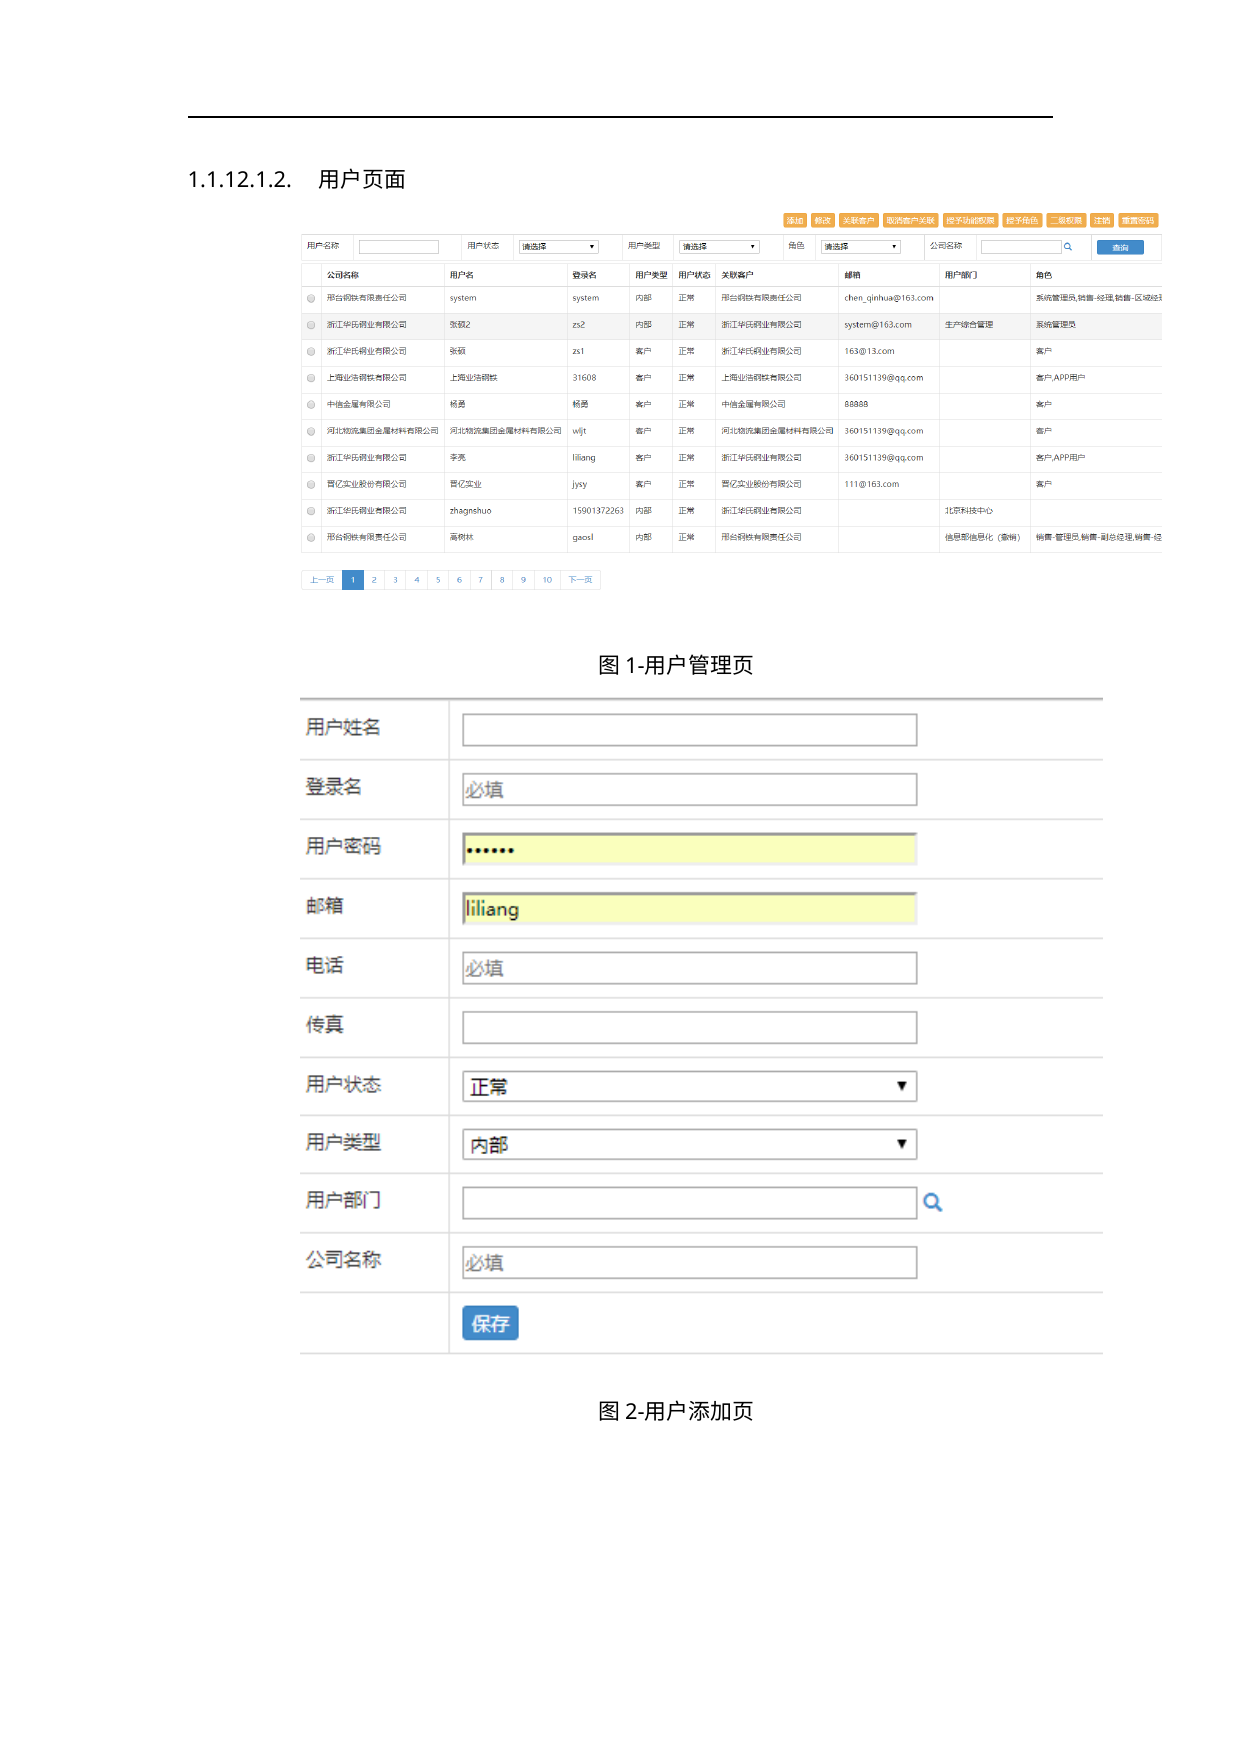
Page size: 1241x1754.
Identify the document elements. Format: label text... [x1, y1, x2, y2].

list 图1-用户管理页 [300, 648, 1053, 680]
picture [300, 210, 1166, 609]
picture [300, 696, 1103, 1378]
list 图2-用户添加页 [300, 1393, 1053, 1426]
list 用户页面 [187, 162, 1053, 194]
